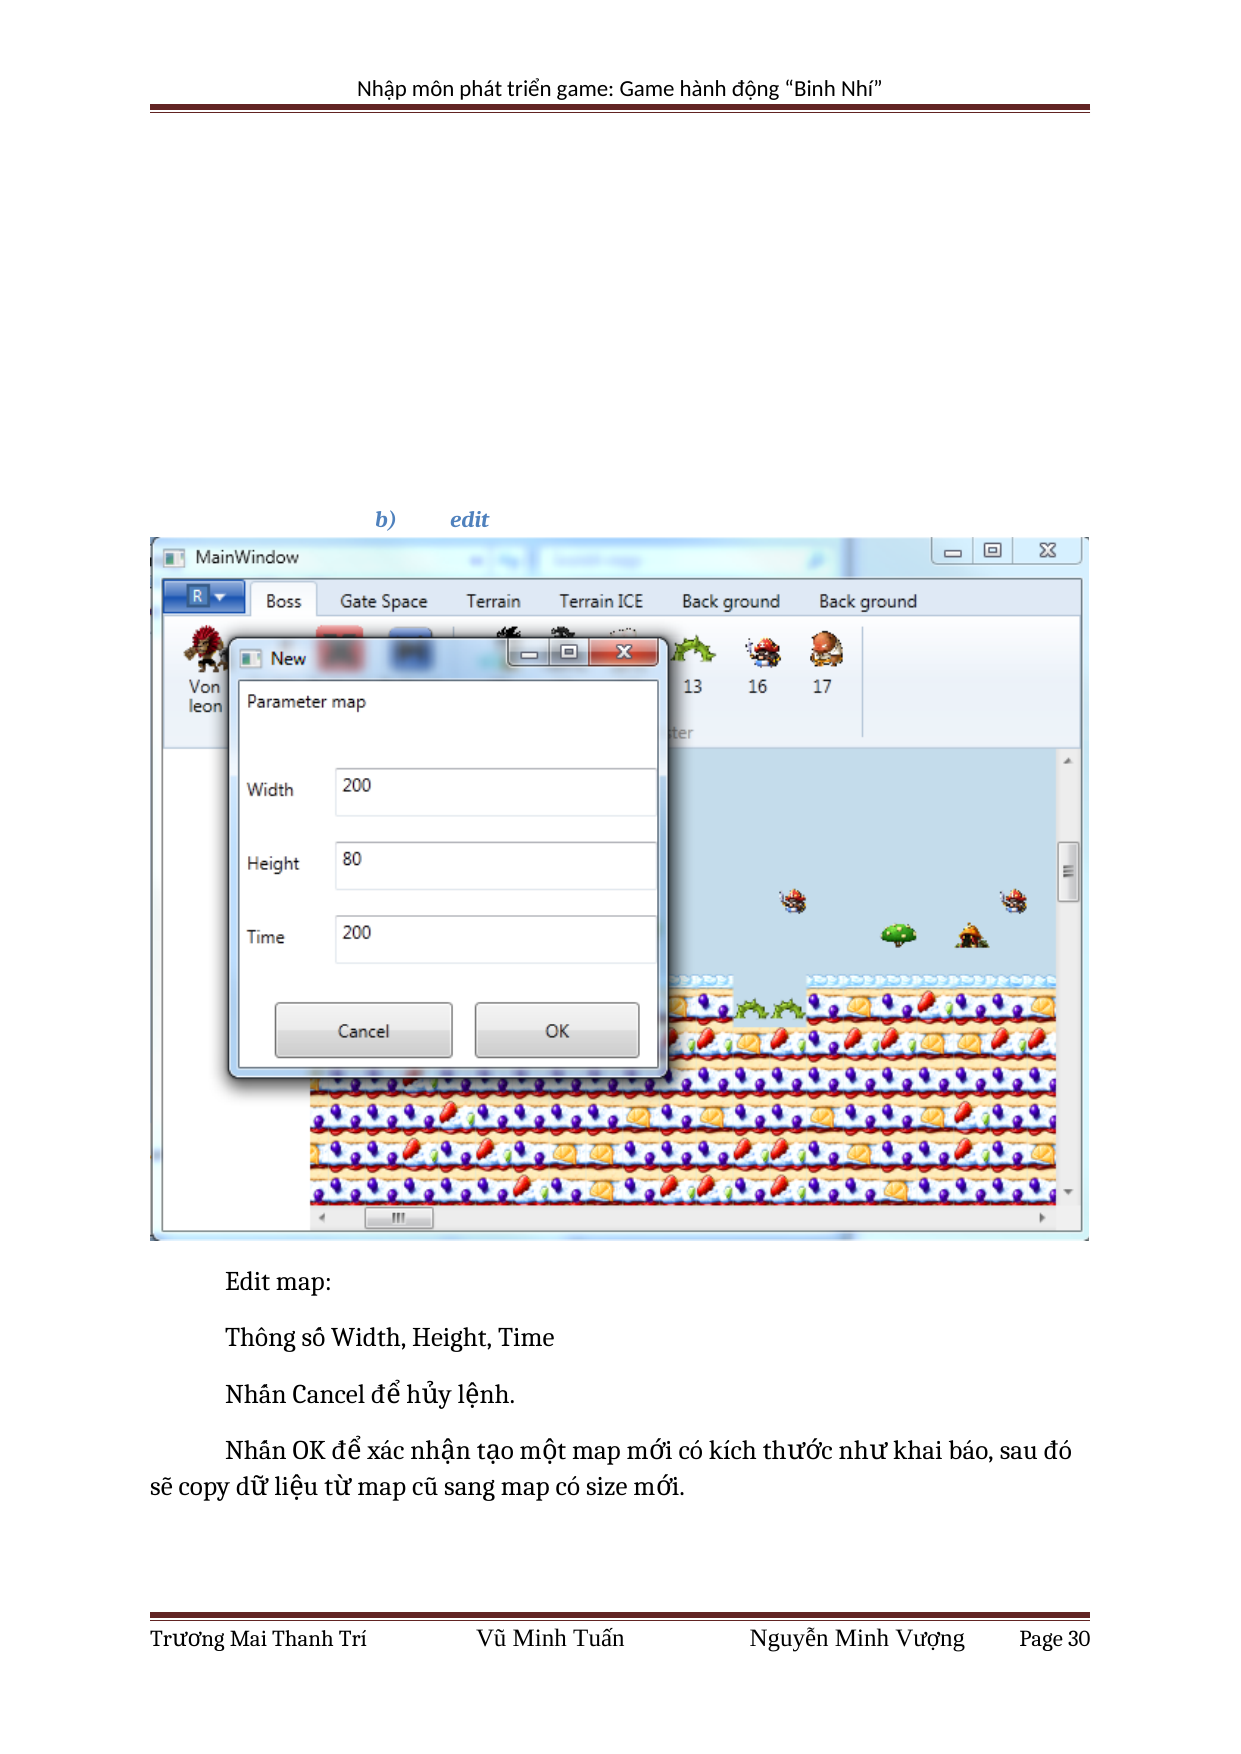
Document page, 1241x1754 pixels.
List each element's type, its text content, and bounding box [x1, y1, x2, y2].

text Nhấn OK để xác nhận tạo một map mới có kích thước như khai báo, sau đó sẽ copy dữ liệu từ map cũ sang map có size mới. [150, 1435, 1090, 1502]
picture [150, 537, 1089, 1241]
subtitle edit [375, 507, 1090, 534]
text Edit map: [150, 1266, 1090, 1297]
text Nhấn Cancel để hủy lệnh. [150, 1379, 1090, 1410]
text Thông số Width, Height, Time [150, 1322, 1090, 1353]
